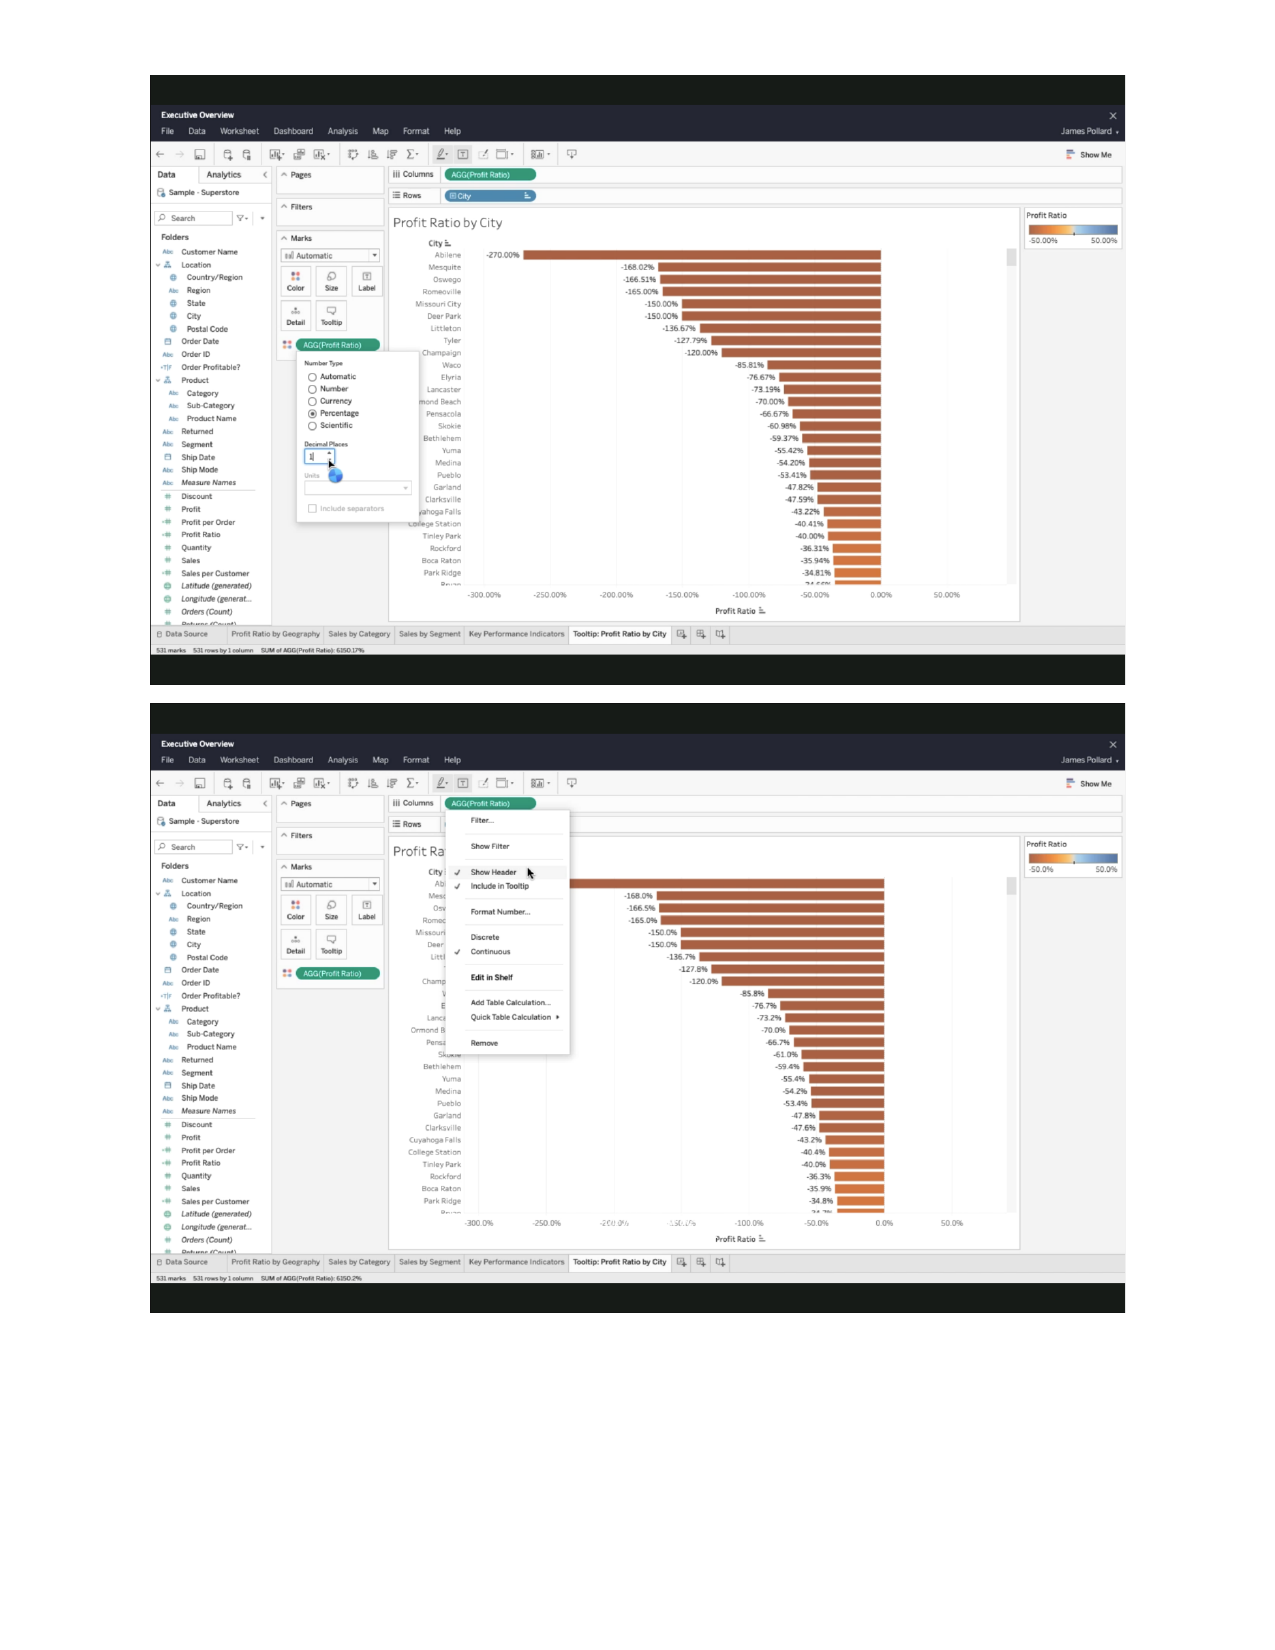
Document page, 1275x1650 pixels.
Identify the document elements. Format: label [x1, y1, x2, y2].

picture [150, 703, 1125, 1313]
picture [150, 75, 1125, 685]
